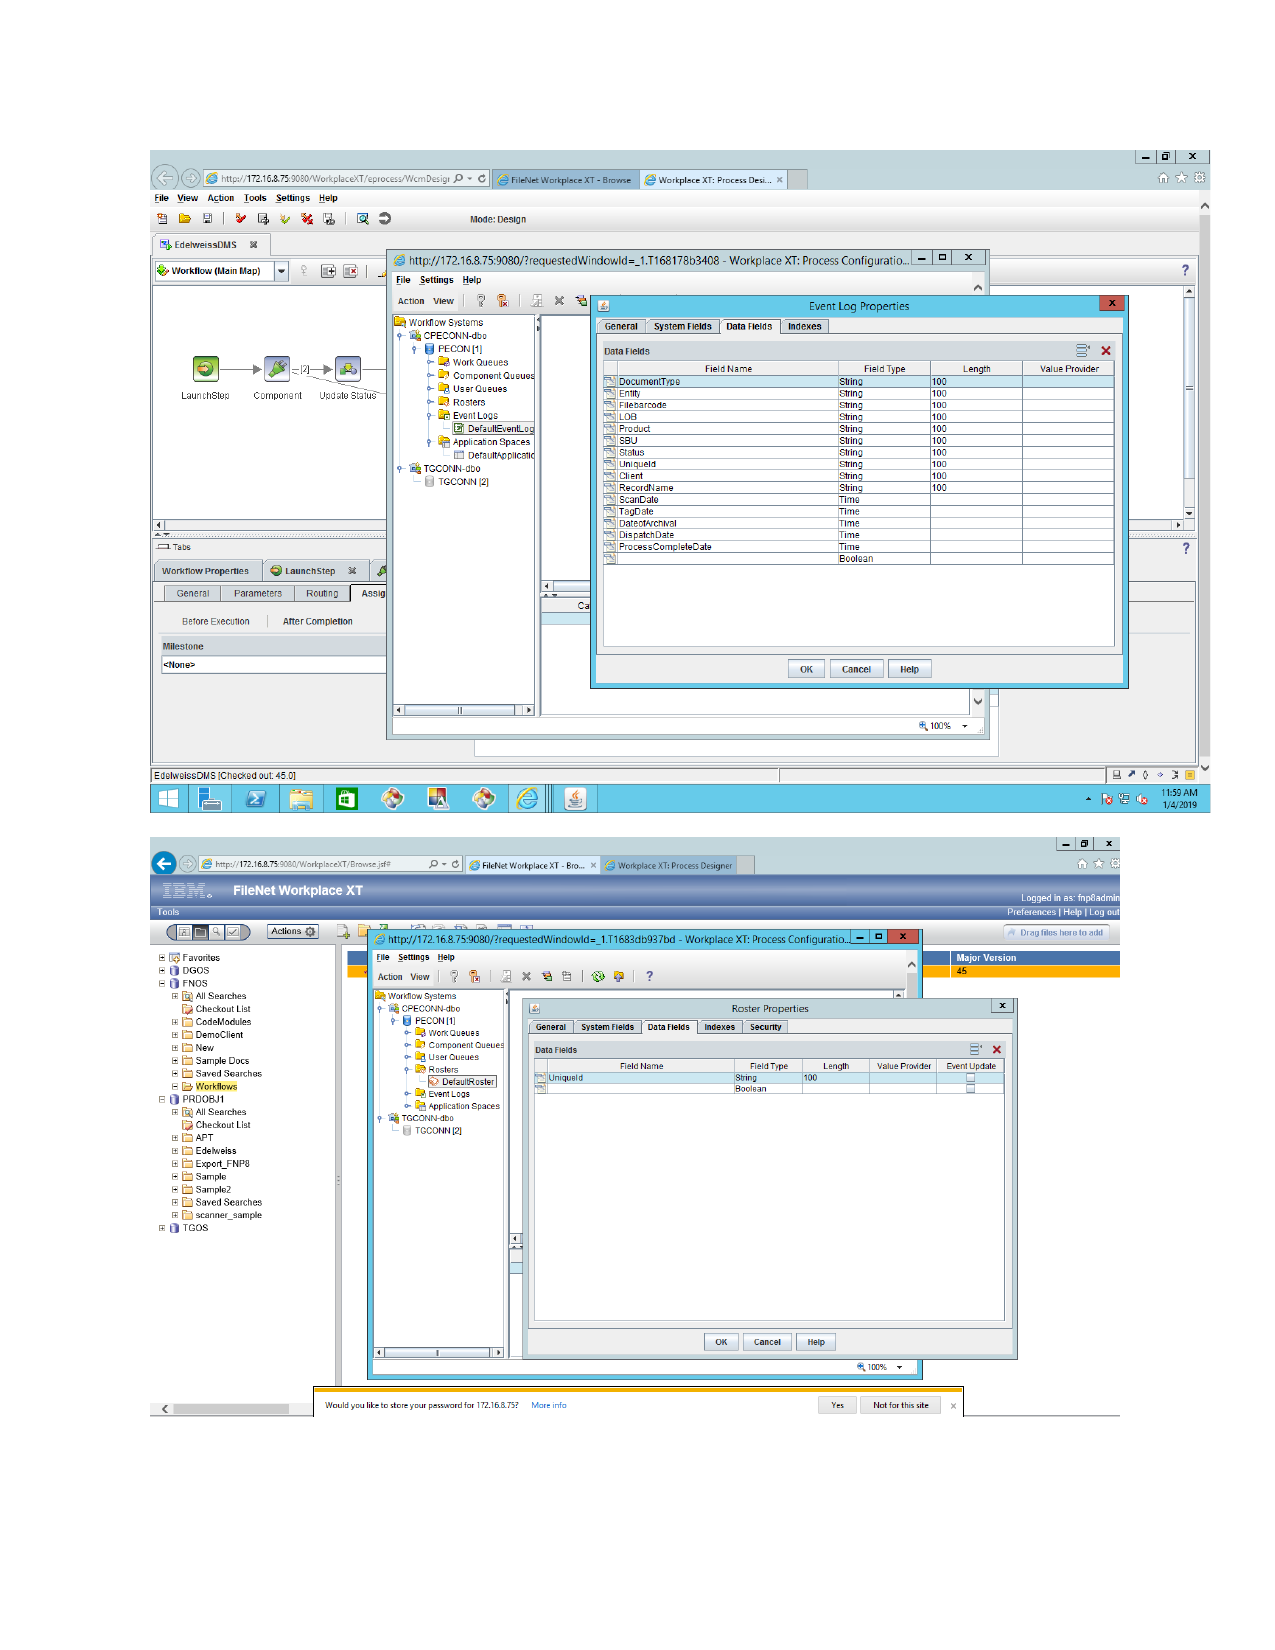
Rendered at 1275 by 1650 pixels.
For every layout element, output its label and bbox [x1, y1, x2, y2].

picture [150, 150, 1211, 813]
picture [150, 837, 1120, 1417]
